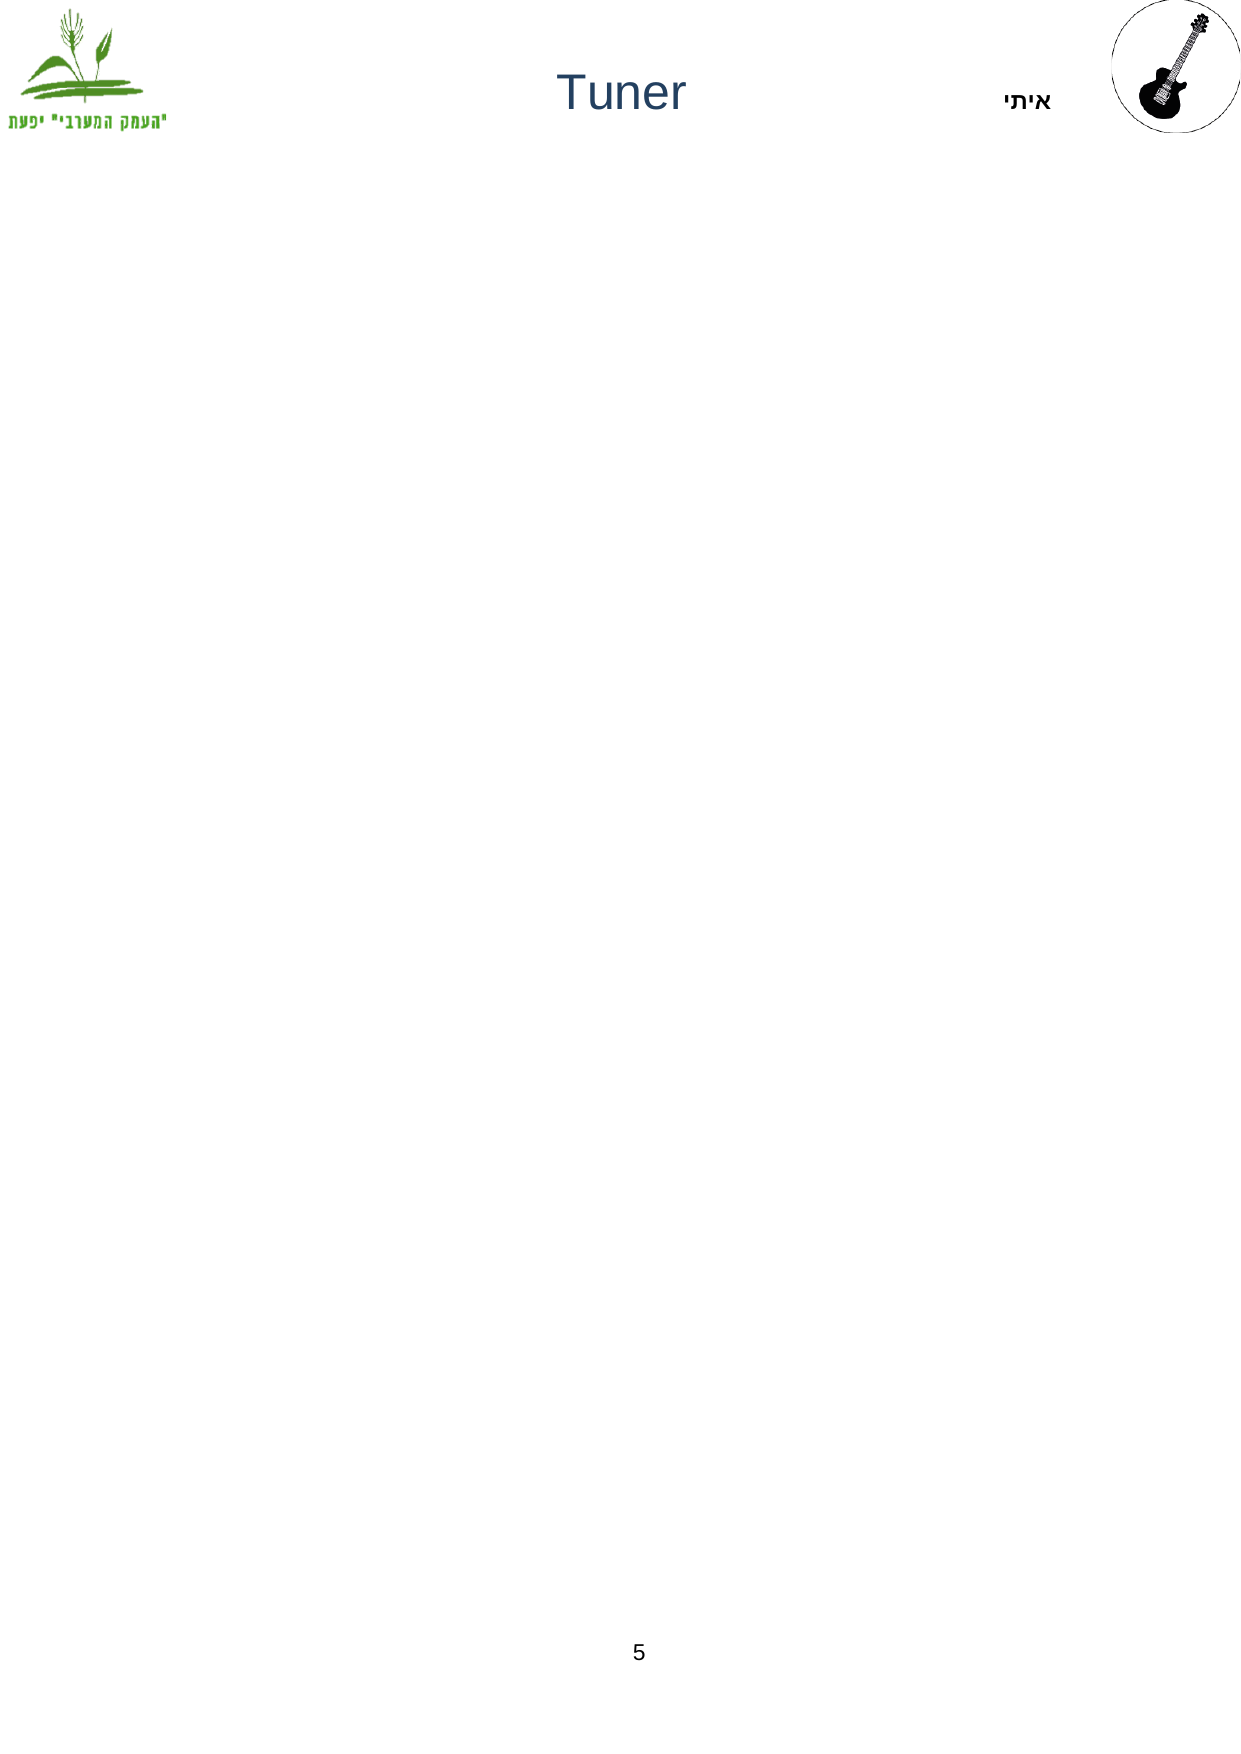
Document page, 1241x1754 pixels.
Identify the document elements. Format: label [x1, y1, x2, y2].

picture [1111, 0, 1241, 133]
picture [8, 7, 167, 133]
